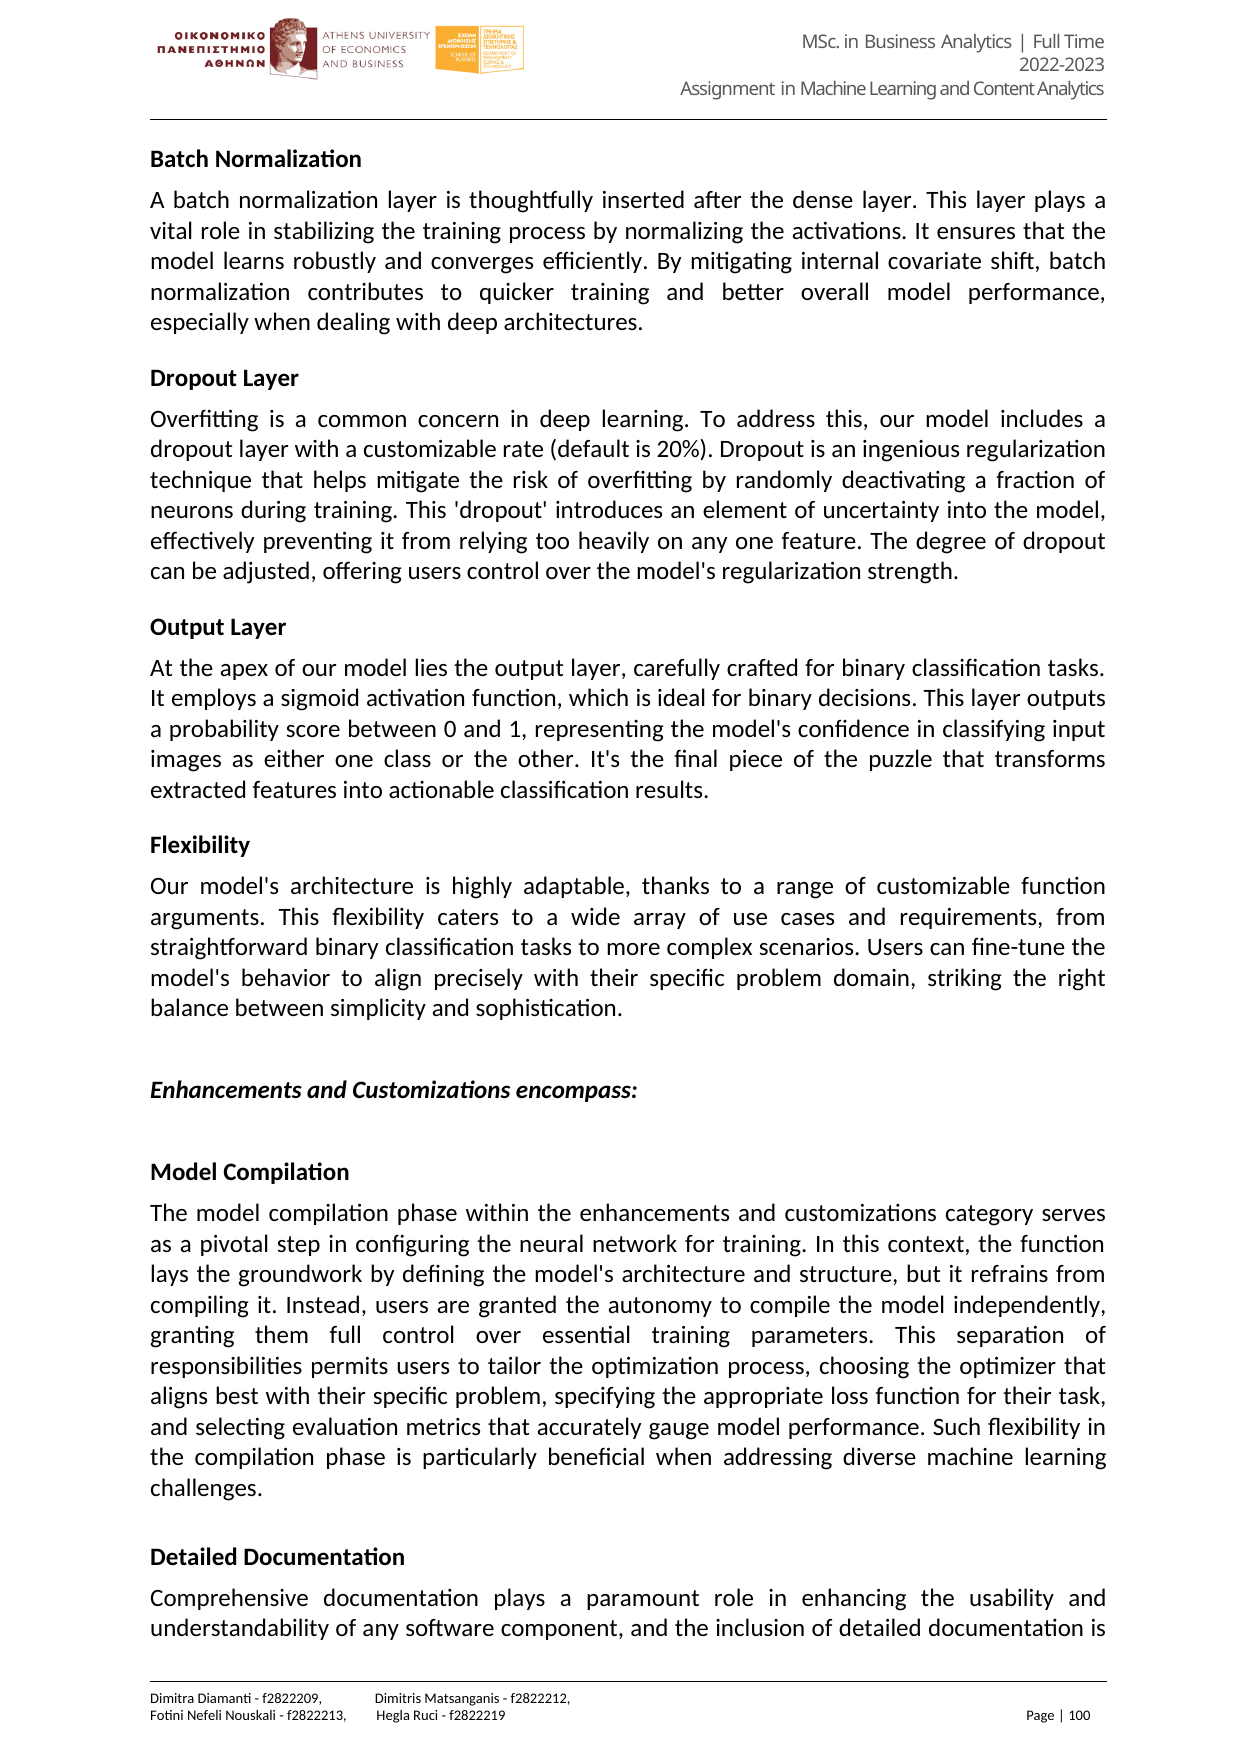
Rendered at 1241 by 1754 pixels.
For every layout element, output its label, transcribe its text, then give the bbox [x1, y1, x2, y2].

text A batch normalization layer is thoughtfully inserted after the dense layer. This layer plays a vital role in stabilizing the training process by normalizing the activations. It ensures that the model learns robustly and converges efficiently. By mitigating internal covariate shift, batch normalization contributes to quicker training and better overall model performance, especially when dealing with deep architectures. [150, 184, 1107, 337]
text Flexibility [150, 829, 1107, 860]
text Our model's architecture is highly adaptable, thanks to a range of customizable function arguments. This flexibility caters to a wide array of use cases and requirements, from straightforward binary classification tasks to more complex scenarios. Users can fine-tune the model's behavior to align precisely with their specific problem domain, striking the right balance between simplicity and sophistication. [150, 870, 1107, 1023]
text Dropout Layer [150, 362, 1107, 392]
text The model compilation phase within the enhancements and customizations category serves as a pivotal step in configuring the neural network for training. In this context, the function lays the groundwork by defining the model's architecture and structure, but it refrains from compiling it. Instead, users are granted the autonomy to compile the model independently, granting them full control over essential training parameters. This separation of responsibilities permits users to tailor the optimization process, choosing the optimizer that aligns best with their specific problem, specifying the appropriate loss function for their task, and selecting evaluation metrics that accurately gauge model performance. Such flexibility in the compilation phase is particularly beneficial when addressing diverse machine learning challenges. [150, 1197, 1107, 1530]
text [150, 1582, 1107, 1643]
text Detailed Documentation [150, 1541, 1107, 1571]
text Model Compilation [150, 1156, 1107, 1187]
text Batch Normalization [150, 143, 1107, 174]
text Overfitting is a common concern in deep learning. To address this, our model includes a dropout layer with a customizable rate (default is 20%). Dropout is an ingenious regularization technique that helps mitigate the risk of overfitting by randomly deactivating a fraction of neurons during training. This 'dropout' introduces an element of uncertainty into the model, effectively preventing it from relying too heavily on any one feature. The degree of dropout can be adjusted, offering users control over the model's regularization strength. [150, 403, 1107, 586]
text At the apex of our model lies the output layer, carefully crafted for binary classification tasks. It employs a sigmoid activation function, which is ideal for binary decisions. This layer outputs a probability score between 0 and 1, representing the model's confidence in classifying input images as either one class or the other. It's the final piece of the puzzle that transforms extracted features into actionable classification results. [150, 652, 1107, 804]
picture [151, 17, 526, 82]
text Enhancements and Customizations encompass: [150, 1074, 1107, 1105]
text Output Layer [150, 611, 1107, 641]
